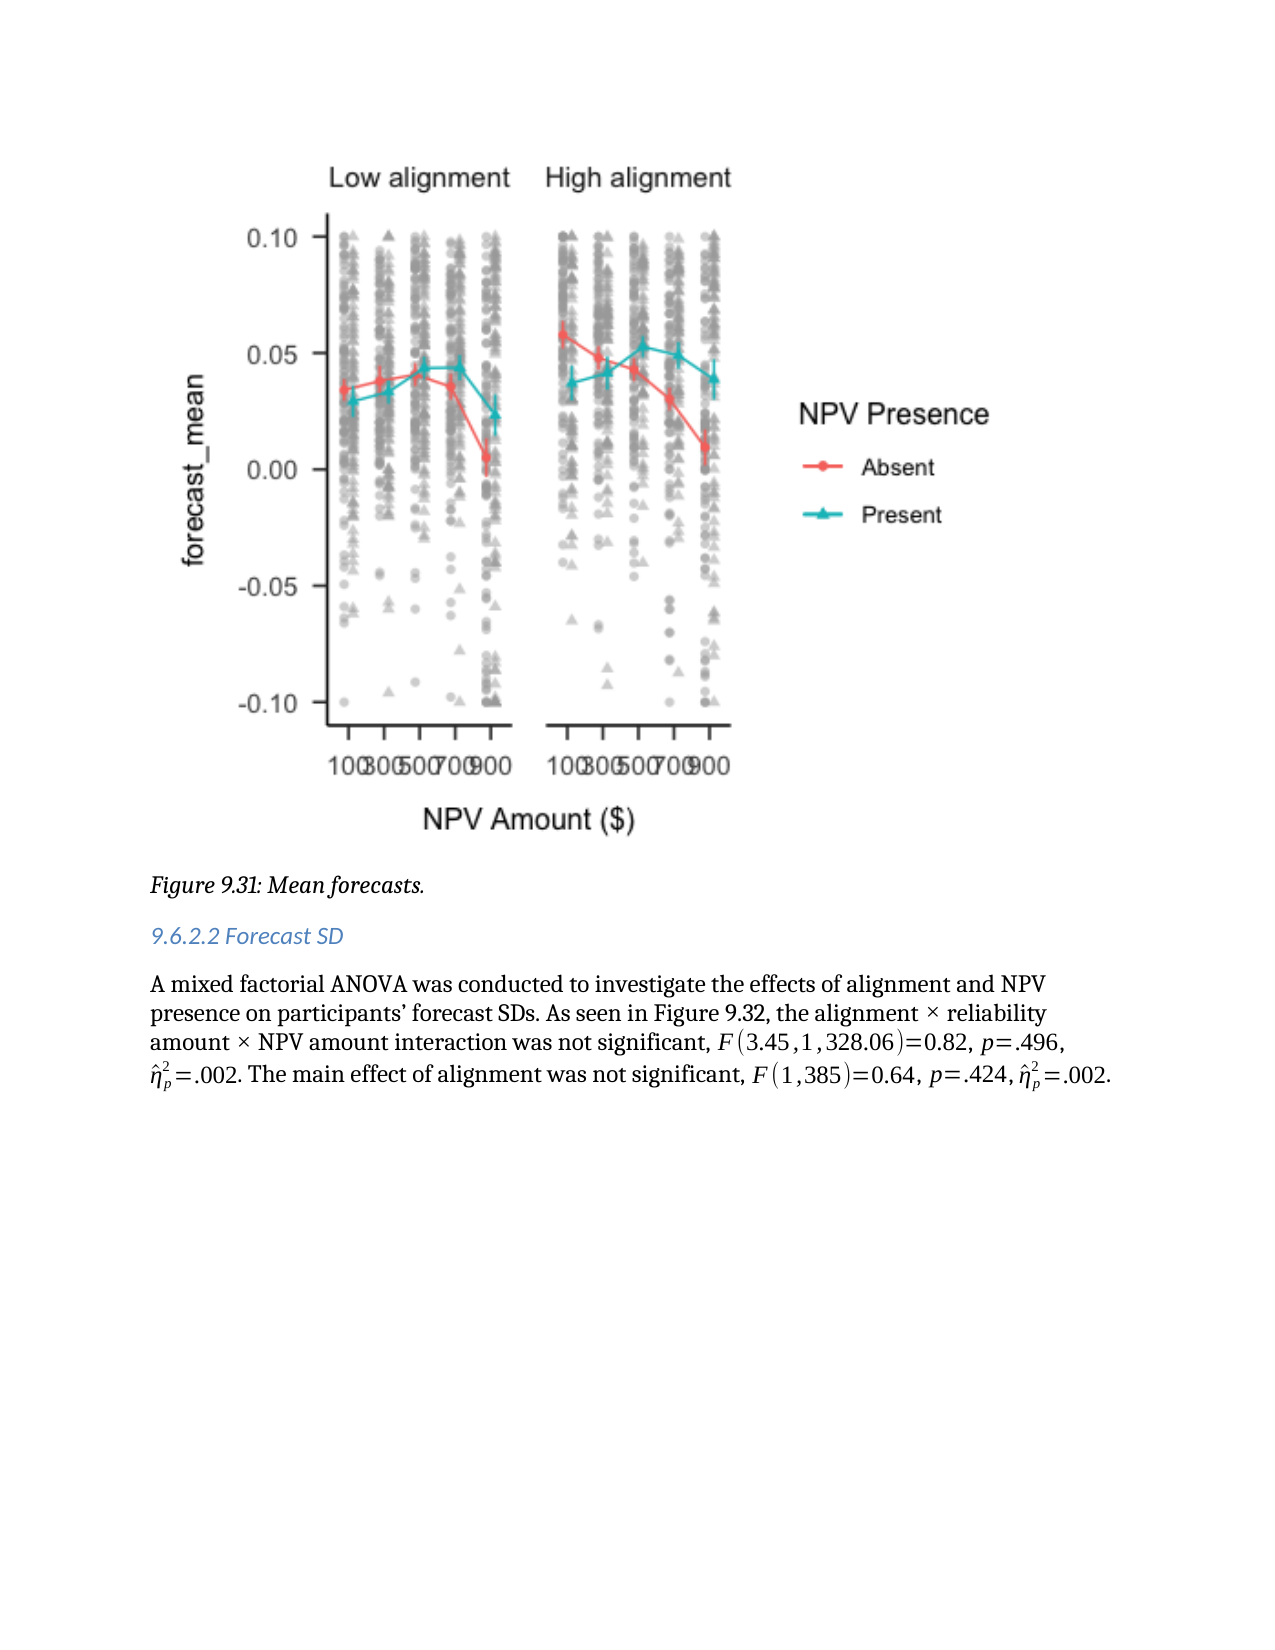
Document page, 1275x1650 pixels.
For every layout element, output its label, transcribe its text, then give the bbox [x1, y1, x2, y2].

text Figure 9.31: Mean forecasts. [150, 871, 1125, 899]
text A mixed factorial ANOVA was conducted to investigate the effects of alignment and NPV presence on participants’ forecast SDs. As seen in Figure 9.32, the alignment reliability amount NPV amount interaction was not significant, , , . The main effect of alignment was not significant, , , . [150, 970, 1125, 1092]
picture [168, 150, 1044, 850]
subtitle 9.6.2.2 Forecast SD [150, 920, 1125, 951]
